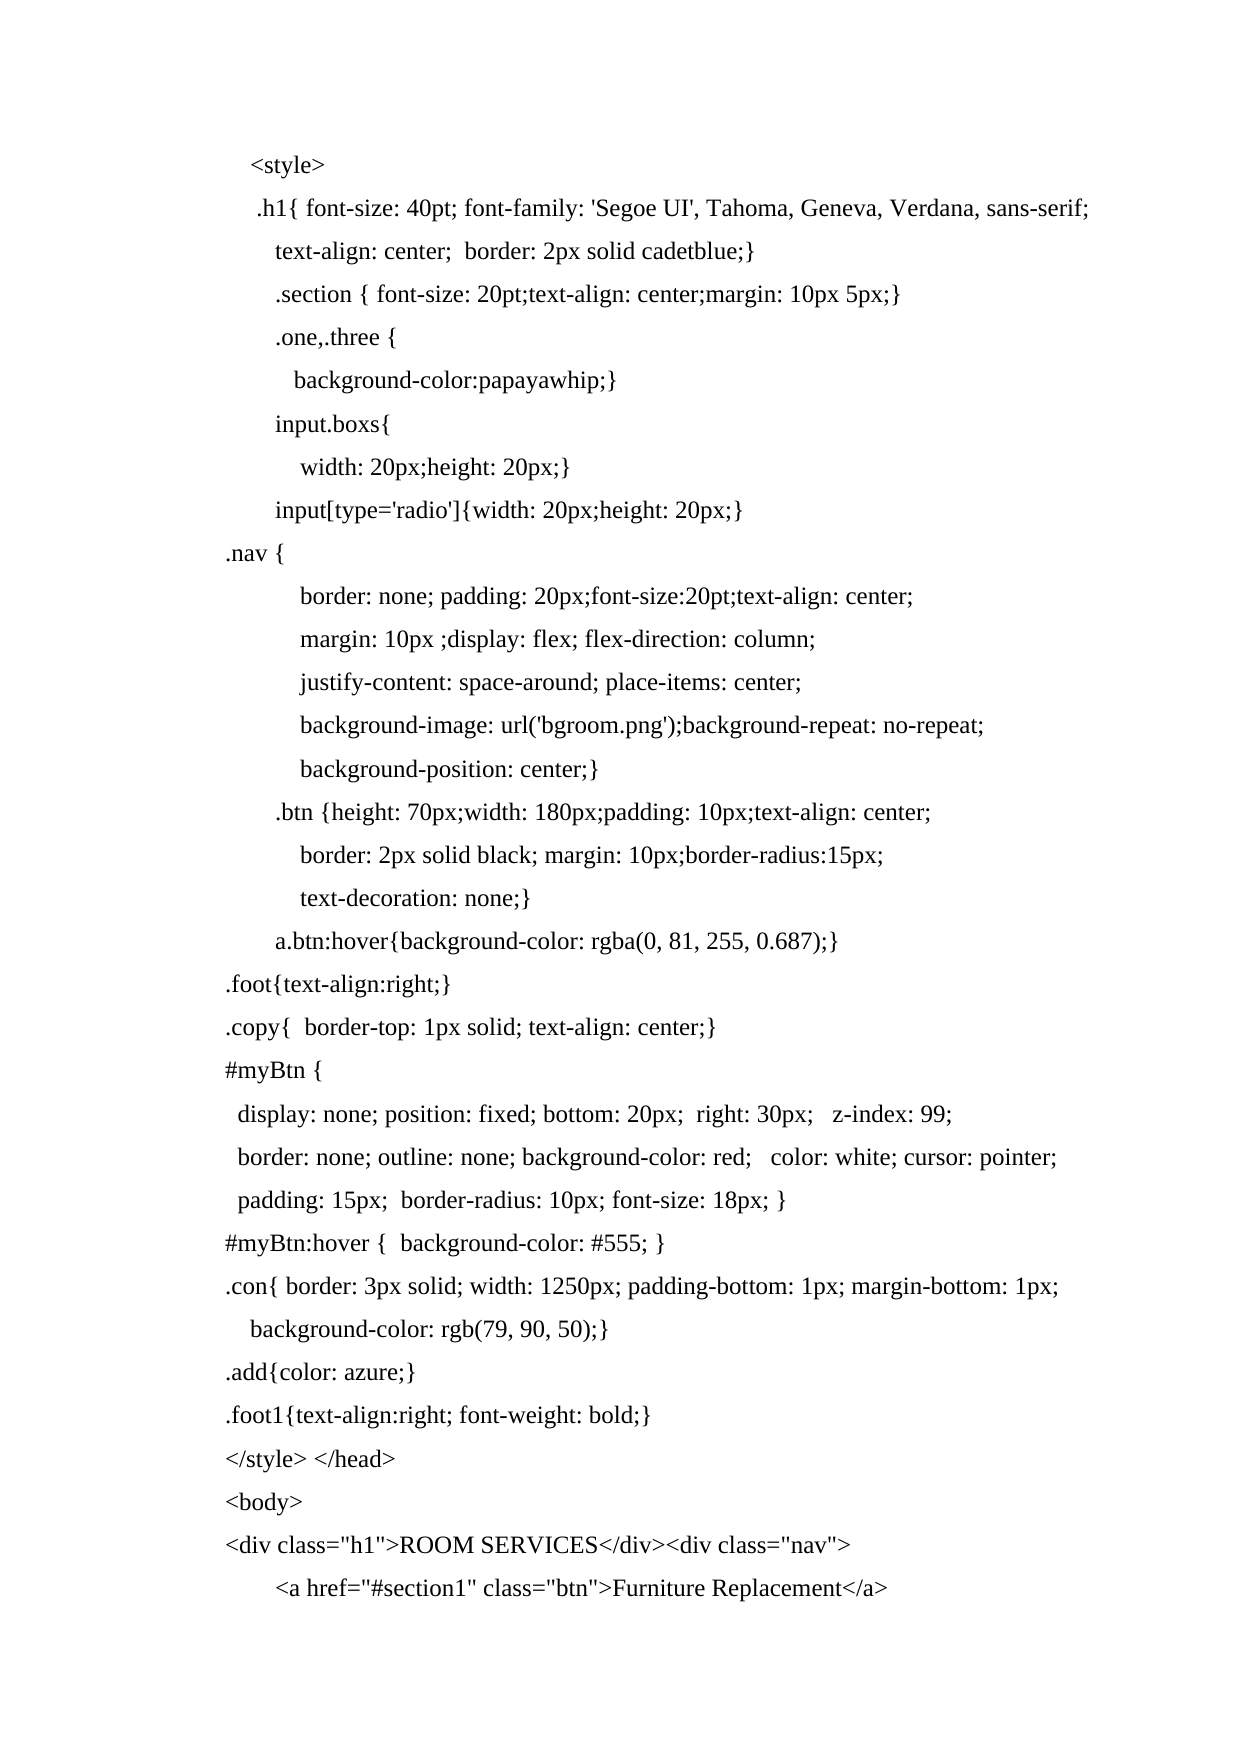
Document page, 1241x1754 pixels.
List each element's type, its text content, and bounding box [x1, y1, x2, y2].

text .con{ border: 3px solid; width: 1250px; padding-bottom: 1px; margin-bottom: 1px; [225, 1271, 1090, 1300]
text border: none; padding: 20px;font-size:20pt;text-align: center; [225, 581, 1090, 610]
text #myBtn { [225, 1056, 1090, 1084]
text <body> [225, 1487, 1090, 1516]
text .copy{ border-top: 1px solid; text-align: center;} [225, 1012, 1090, 1041]
text background-color:papayawhip;} [225, 366, 1090, 394]
text input.boxs{ [225, 409, 1090, 437]
text input[type='radio']{width: 20px;height: 20px;} [225, 495, 1090, 524]
text background-color: rgb(79, 90, 50);} [225, 1314, 1090, 1343]
text <style> [225, 150, 1090, 179]
text a.btn:hover{background-color: rgba(0, 81, 255, 0.687);} [225, 926, 1090, 955]
text .nav { [225, 538, 1090, 567]
text .h1{ font-size: 40pt; font-family: 'Segoe UI', Tahoma, Geneva, Verdana, sans-serif; [225, 193, 1090, 222]
text border: none; outline: none; background-color: red; color: white; cursor: pointer; [225, 1142, 1090, 1171]
text background-image: url('bgroom.png');background-repeat: no-repeat; [225, 711, 1090, 739]
text padding: 15px; border-radius: 10px; font-size: 18px; } [225, 1185, 1090, 1214]
text background-position: center;} [225, 754, 1090, 782]
text text-decoration: none;} [225, 883, 1090, 912]
text </style> </head> [225, 1444, 1090, 1472]
text margin: 10px ;display: flex; flex-direction: column; [225, 624, 1090, 653]
text #myBtn:hover { background-color: #555; } [225, 1228, 1090, 1257]
text .section { font-size: 20pt;text-align: center;margin: 10px 5px;} [225, 279, 1090, 308]
text <a href="#section1" class="btn">Furniture Replacement</a> [225, 1573, 1090, 1602]
text border: 2px solid black; margin: 10px;border-radius:15px; [225, 840, 1090, 869]
text text-align: center; border: 2px solid cadetblue;} [225, 236, 1090, 265]
text .foot{text-align:right;} [225, 969, 1090, 998]
text justify-content: space-around; place-items: center; [225, 667, 1090, 696]
text .btn {height: 70px;width: 180px;padding: 10px;text-align: center; [225, 797, 1090, 826]
text display: none; position: fixed; bottom: 20px; right: 30px; z-index: 99; [225, 1099, 1090, 1127]
text <div class="h1">ROOM SERVICES</div><div class="nav"> [225, 1530, 1090, 1559]
text width: 20px;height: 20px;} [225, 452, 1090, 481]
text .one,.three { [225, 322, 1090, 351]
text .foot1{text-align:right; font-weight: bold;} [225, 1401, 1090, 1429]
text .add{color: azure;} [225, 1357, 1090, 1386]
